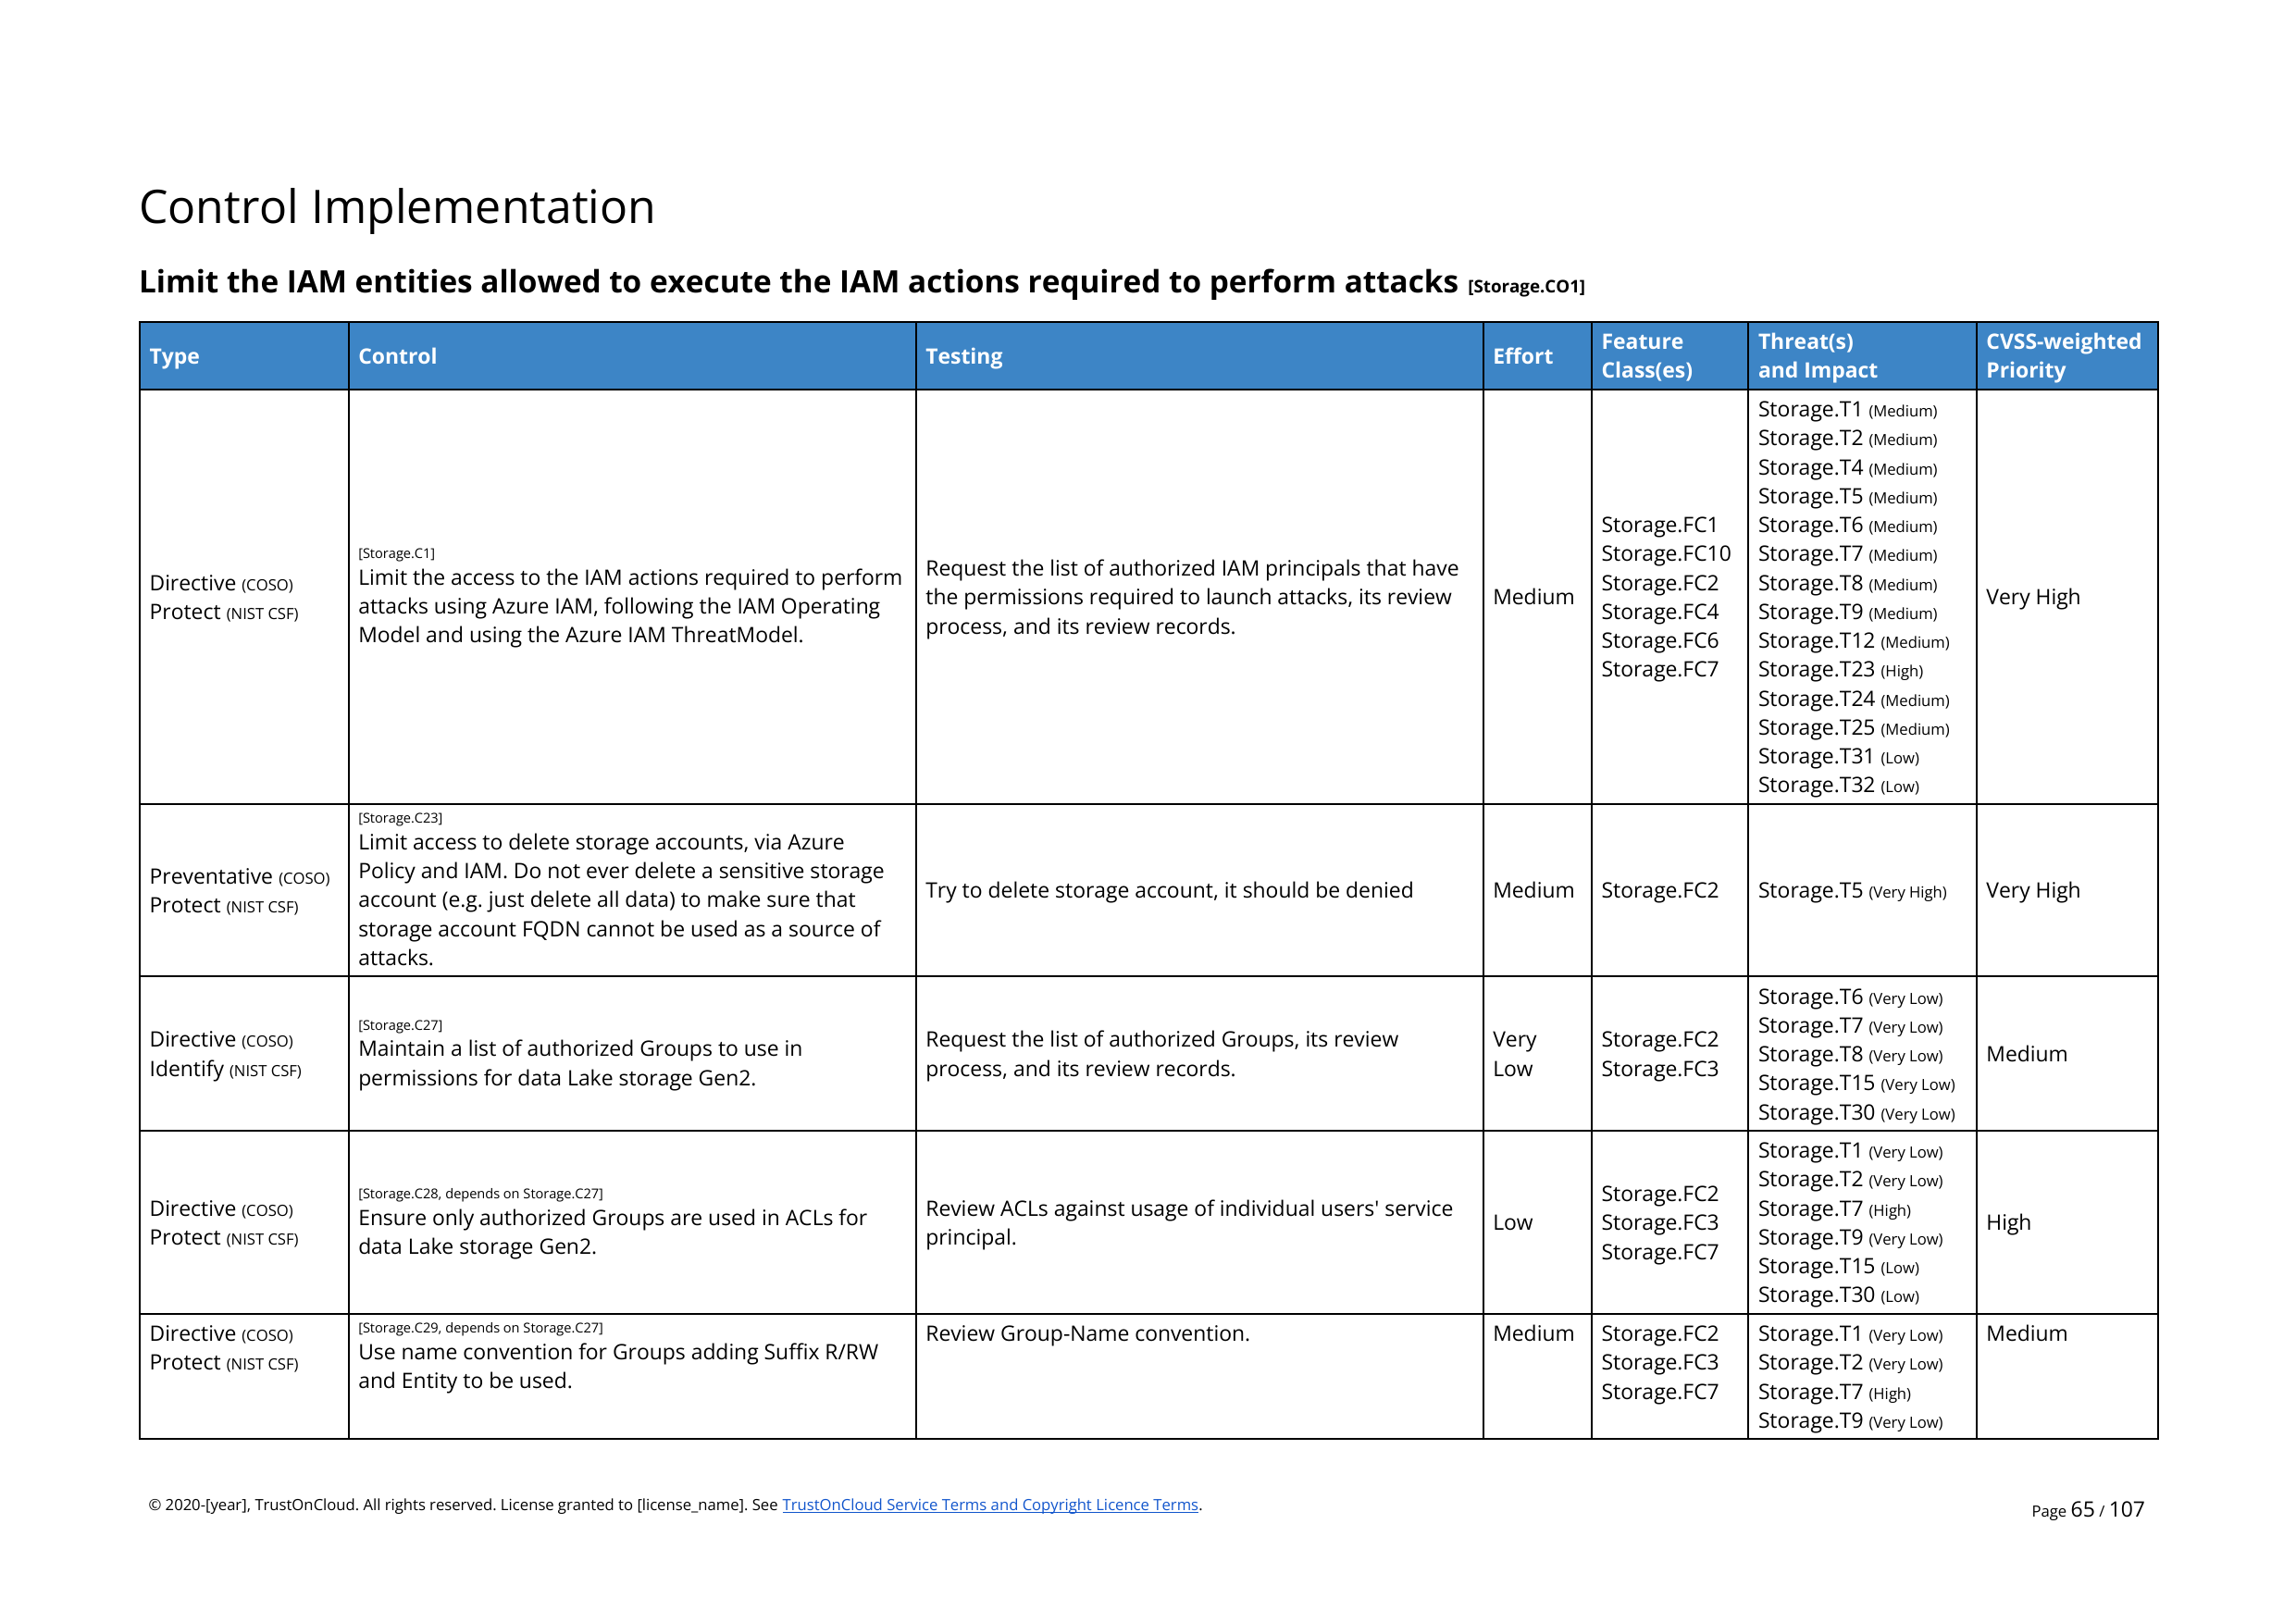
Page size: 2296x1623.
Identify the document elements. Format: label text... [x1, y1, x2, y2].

table_cell Medium [1484, 805, 1591, 975]
table_cell Low [1484, 1132, 1591, 1313]
table_cell Very Low [1484, 977, 1591, 1130]
subtitle Control Implementation [139, 173, 2156, 237]
table_cell High [1978, 1132, 2157, 1313]
table_cell Very High [1978, 390, 2157, 803]
table_header CVSS-weighted Priority [1978, 323, 2157, 389]
table_cell Review ACLs against usage of individual users' service principal. [917, 1132, 1483, 1313]
table_cell Storage.T5 (Very High) [1749, 805, 1976, 975]
table_cell Storage.T1 (Very Low) Storage.T2 (Very Low) Storage.T7 (High) Storage.T9 (Very Low) Storage.T15 (Low) Storage.T30 (Low) [1749, 1132, 1976, 1313]
table_header Type [141, 323, 348, 389]
table_cell Preventative (COSO) Protect (NIST CSF) [141, 805, 348, 975]
table_cell Storage.T6 (Very Low) Storage.T7 (Very Low) Storage.T8 (Very Low) Storage.T15 (Very Low) Storage.T30 (Very Low) [1749, 977, 1976, 1130]
table_cell Try to delete storage account, it should be denied [917, 805, 1483, 975]
table_header Threat(s) and Impact [1749, 323, 1976, 389]
subtitle Limit the IAM entities allowed to execute the IAM actions required to perform attacks [Storage.CO1] [139, 260, 2130, 302]
table_cell Medium [1484, 390, 1591, 803]
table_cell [1749, 1315, 1976, 1438]
table_cell Request the list of authorized IAM principals that have the permissions required to launch attacks, its review process, and its review records. [917, 390, 1483, 803]
table_header Feature Class(es) [1593, 323, 1747, 389]
table_cell Storage.FC2 [1593, 805, 1747, 975]
table_cell Storage.FC2 Storage.FC3 [1593, 977, 1747, 1130]
table_header Testing [917, 323, 1483, 389]
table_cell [917, 1315, 1483, 1438]
table_cell [Storage.C23] Limit access to delete storage accounts, via Azure Policy and IAM. Do not ever delete a sensitive storage account (e.g. just delete all data) to make sure that storage account FQDN cannot be used as a source of attacks. [350, 805, 915, 975]
table_cell Storage.T1 (Medium) Storage.T2 (Medium) Storage.T4 (Medium) Storage.T5 (Medium) Storage.T6 (Medium) Storage.T7 (Medium) Storage.T8 (Medium) Storage.T9 (Medium) Storage.T12 (Medium) Storage.T23 (High) Storage.T24 (Medium) Storage.T25 (Medium) Storage.T31 (Low) Storage.T32 (Low) [1749, 390, 1976, 803]
table_cell [Storage.C28, depends on Storage.C27] Ensure only authorized Groups are used in ACLs for data Lake storage Gen2. [350, 1132, 915, 1313]
table_cell Directive (COSO) Identify (NIST CSF) [141, 977, 348, 1130]
table_header Effort [1484, 323, 1591, 389]
table_cell Very High [1978, 805, 2157, 975]
table_cell Medium [1978, 1315, 2157, 1438]
table_cell Medium [1978, 977, 2157, 1130]
table_cell Storage.FC2 Storage.FC3 Storage.FC7 [1593, 1132, 1747, 1313]
table_cell [Storage.C27] Maintain a list of authorized Groups to use in permissions for data Lake storage Gen2. [350, 977, 915, 1130]
table_cell Directive (COSO) Protect (NIST CSF) [141, 390, 348, 803]
table_header Control [350, 323, 915, 389]
table_cell Storage.FC1 Storage.FC10 Storage.FC2 Storage.FC4 Storage.FC6 Storage.FC7 [1593, 390, 1747, 803]
table_cell Request the list of authorized Groups, its review process, and its review records. [917, 977, 1483, 1130]
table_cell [1593, 1315, 1747, 1438]
table_cell Medium [1484, 1315, 1591, 1438]
table_cell Directive (COSO) Protect (NIST CSF) [141, 1132, 348, 1313]
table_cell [350, 1315, 915, 1438]
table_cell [141, 1315, 348, 1438]
table_cell [Storage.C1] Limit the access to the IAM actions required to perform attacks using Azure IAM, following the IAM Operating Model and using the Azure IAM ThreatModel. [350, 390, 915, 803]
